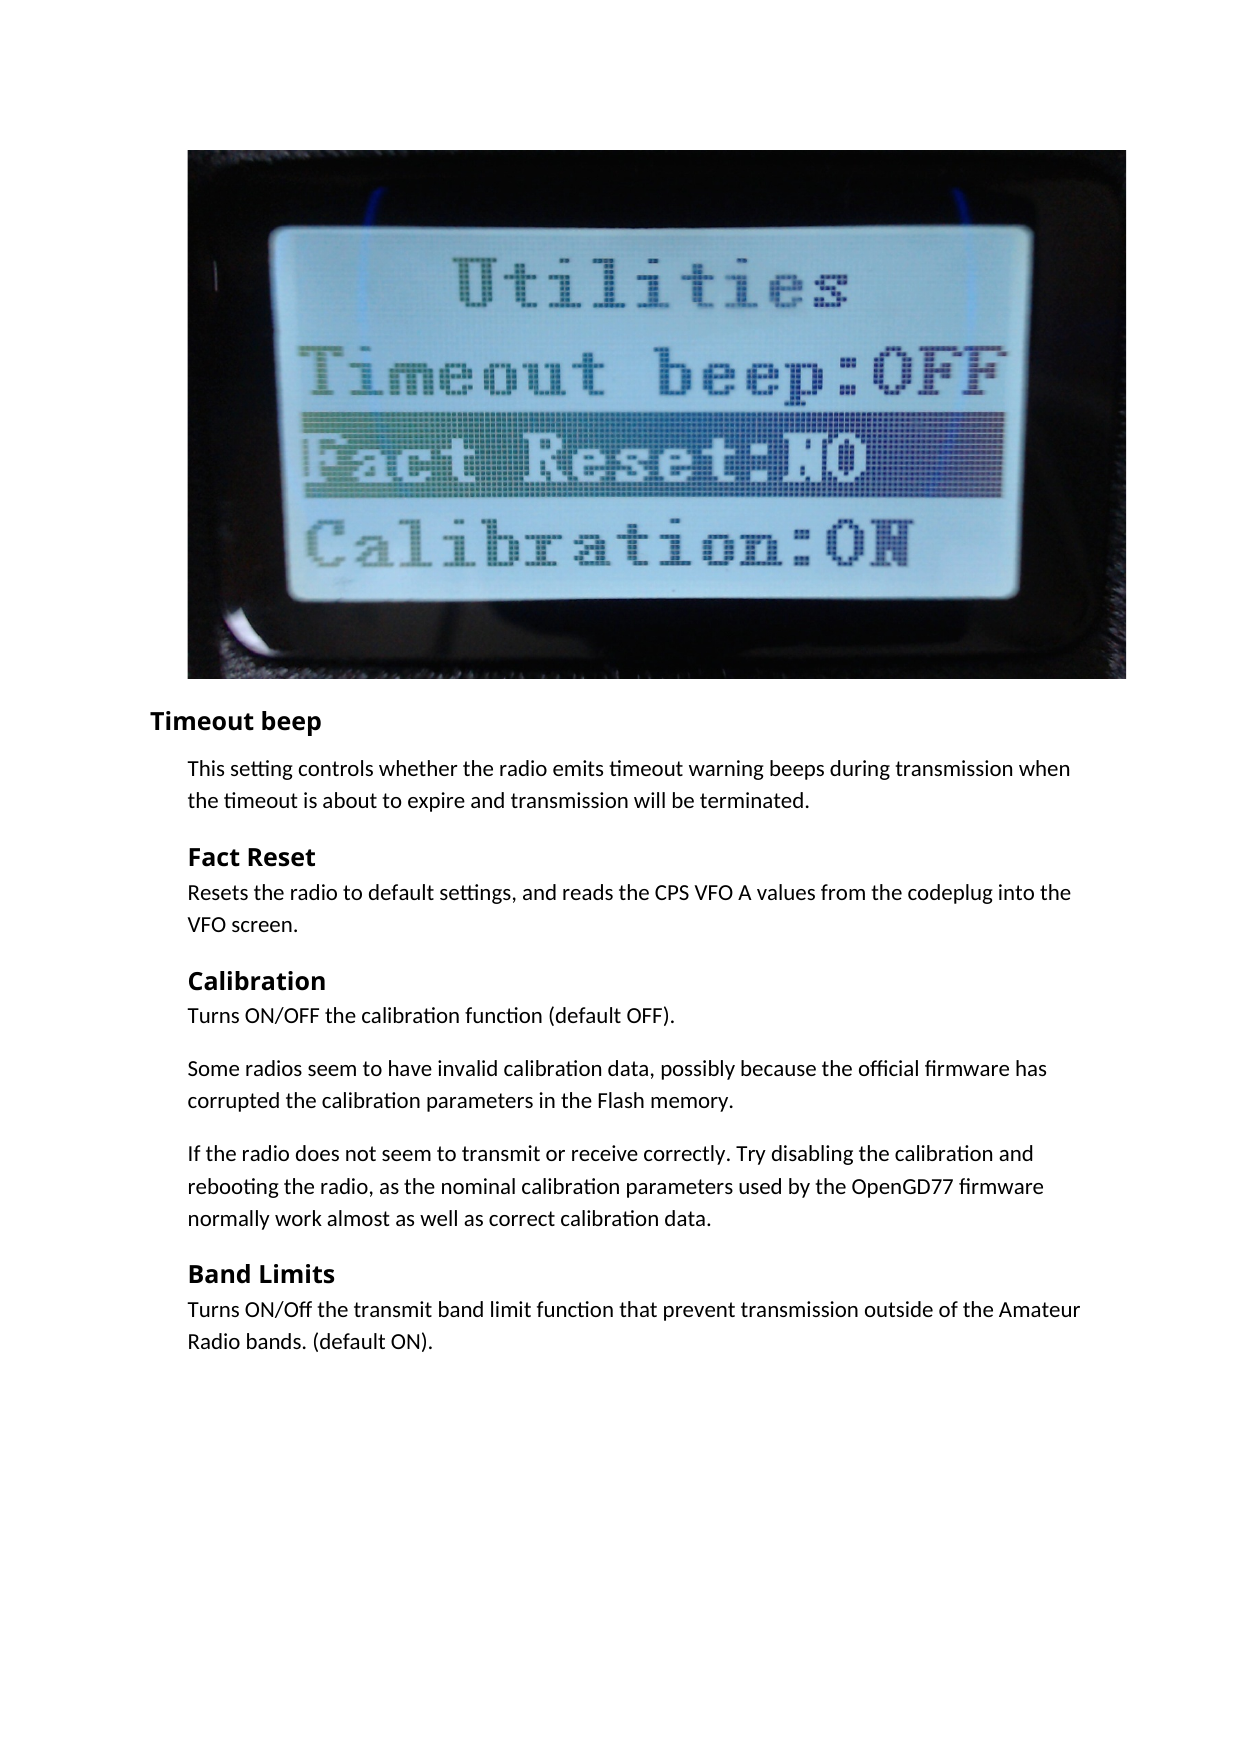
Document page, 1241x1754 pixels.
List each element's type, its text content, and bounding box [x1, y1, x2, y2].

text Some radios seem to have invalid calibration data, possibly because the official firmware has corrupted the calibration parameters in the Flash memory. [187, 1054, 1090, 1114]
text Band Limits Turns ON/Off the transmit band limit function that prevent transmission outside of the Amateur Radio bands. (default ON). [187, 1257, 1090, 1355]
subtitle Timeout beep [150, 703, 1090, 738]
picture [187, 150, 1127, 679]
text Fact Reset Resets the radio to default settings, and reads the CPS VFO A values from the codeplug into the VFO screen. [187, 840, 1090, 938]
text If the radio does not seem to transmit or receive correctly. Try disabling the calibration and rebooting the radio, as the nominal calibration parameters used by the OpenGD77 firmware normally work almost as well as correct calibration data. [187, 1139, 1090, 1232]
text Calibration Turns ON/OFF the calibration function (default OFF). [187, 963, 1090, 1029]
text This setting controls whether the radio emits timeout warning beeps during transmission when the timeout is about to expire and transmission will be terminated. [187, 754, 1090, 815]
